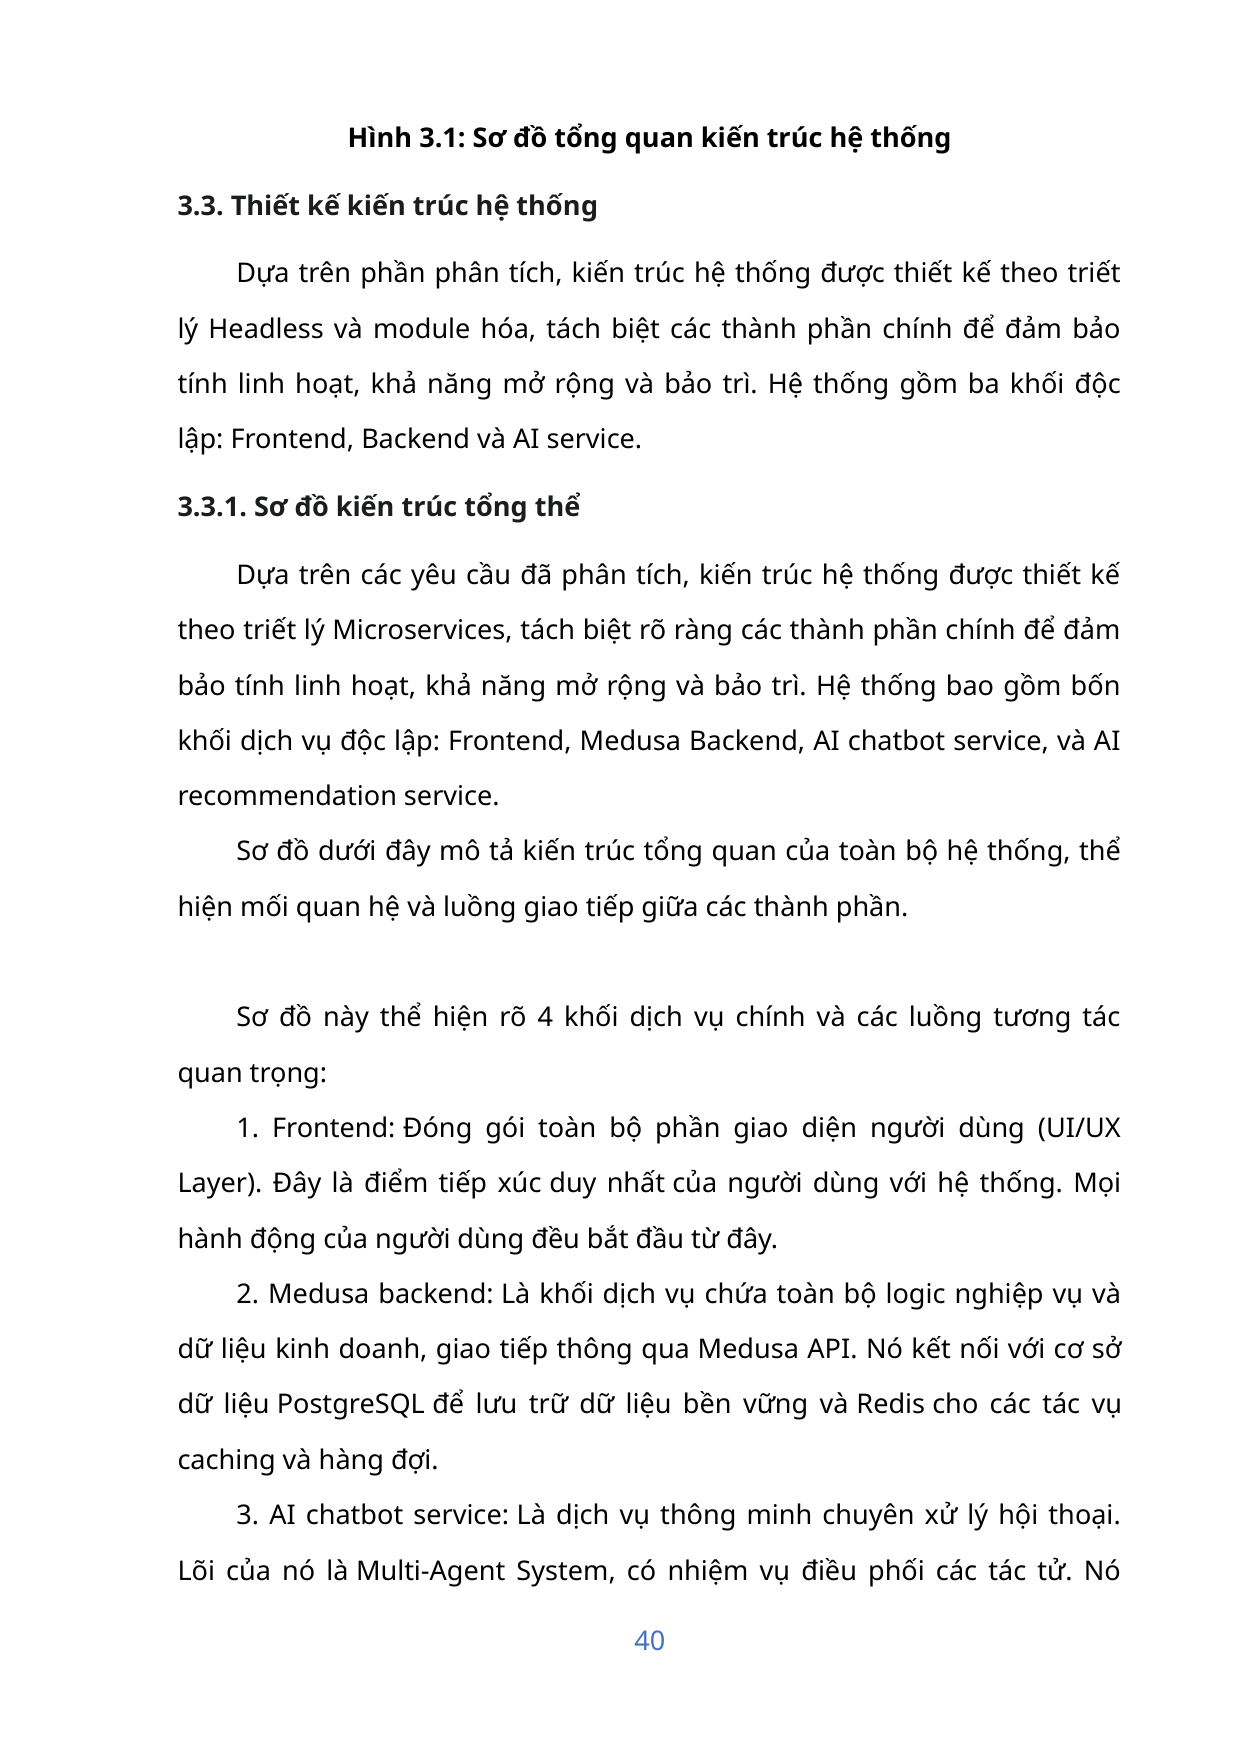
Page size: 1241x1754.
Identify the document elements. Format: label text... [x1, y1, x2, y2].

text Dựa trên phần phân tích, kiến trúc hệ thống được thiết kế theo triết lý Headless và module hóa, tách biệt các thành phần chính để đảm bảo tính linh hoạt, khả năng mở rộng và bảo trì. Hệ thống gồm ba khối độc lập: Frontend, Backend và AI service. [177, 254, 1122, 457]
text 1. Frontend: Đóng gói toàn bộ phần giao diện người dùng (UI/UX Layer). Đây là điểm tiếp xúc duy nhất của người dùng với hệ thống. Mọi hành động của người dùng đều bắt đầu từ đây. [177, 1108, 1122, 1256]
text Dựa trên các yêu cầu đã phân tích, kiến trúc hệ thống được thiết kế theo triết lý Microservices, tách biệt rõ ràng các thành phần chính để đảm bảo tính linh hoạt, khả năng mở rộng và bảo trì. Hệ thống bao gồm bốn khối dịch vụ độc lập: Frontend, Medusa Backend, AI chatbot service, và AI recommendation service. [177, 555, 1122, 813]
text Thiết kế kiến trúc hệ thống [177, 186, 1122, 223]
text 2. Medusa backend: Là khối dịch vụ chứa toàn bộ logic nghiệp vụ và dữ liệu kinh doanh, giao tiếp thông qua Medusa API. Nó kết nối với cơ sở dữ liệu PostgreSQL để lưu trữ dữ liệu bền vững và Redis cho các tác vụ caching và hàng đợi. [177, 1274, 1122, 1477]
text Sơ đồ dưới đây mô tả kiến trúc tổng quan của toàn bộ hệ thống, thể hiện mối quan hệ và luồng giao tiếp giữa các thành phần. [177, 832, 1122, 924]
text Hình 3.1: Sơ đồ tổng quan kiến trúc hệ thống [177, 118, 1122, 155]
text Sơ đồ kiến trúc tổng thể [177, 487, 1122, 524]
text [177, 1496, 1122, 1588]
text Sơ đồ này thể hiện rõ 4 khối dịch vụ chính và các luồng tương tác quan trọng: [177, 998, 1122, 1090]
